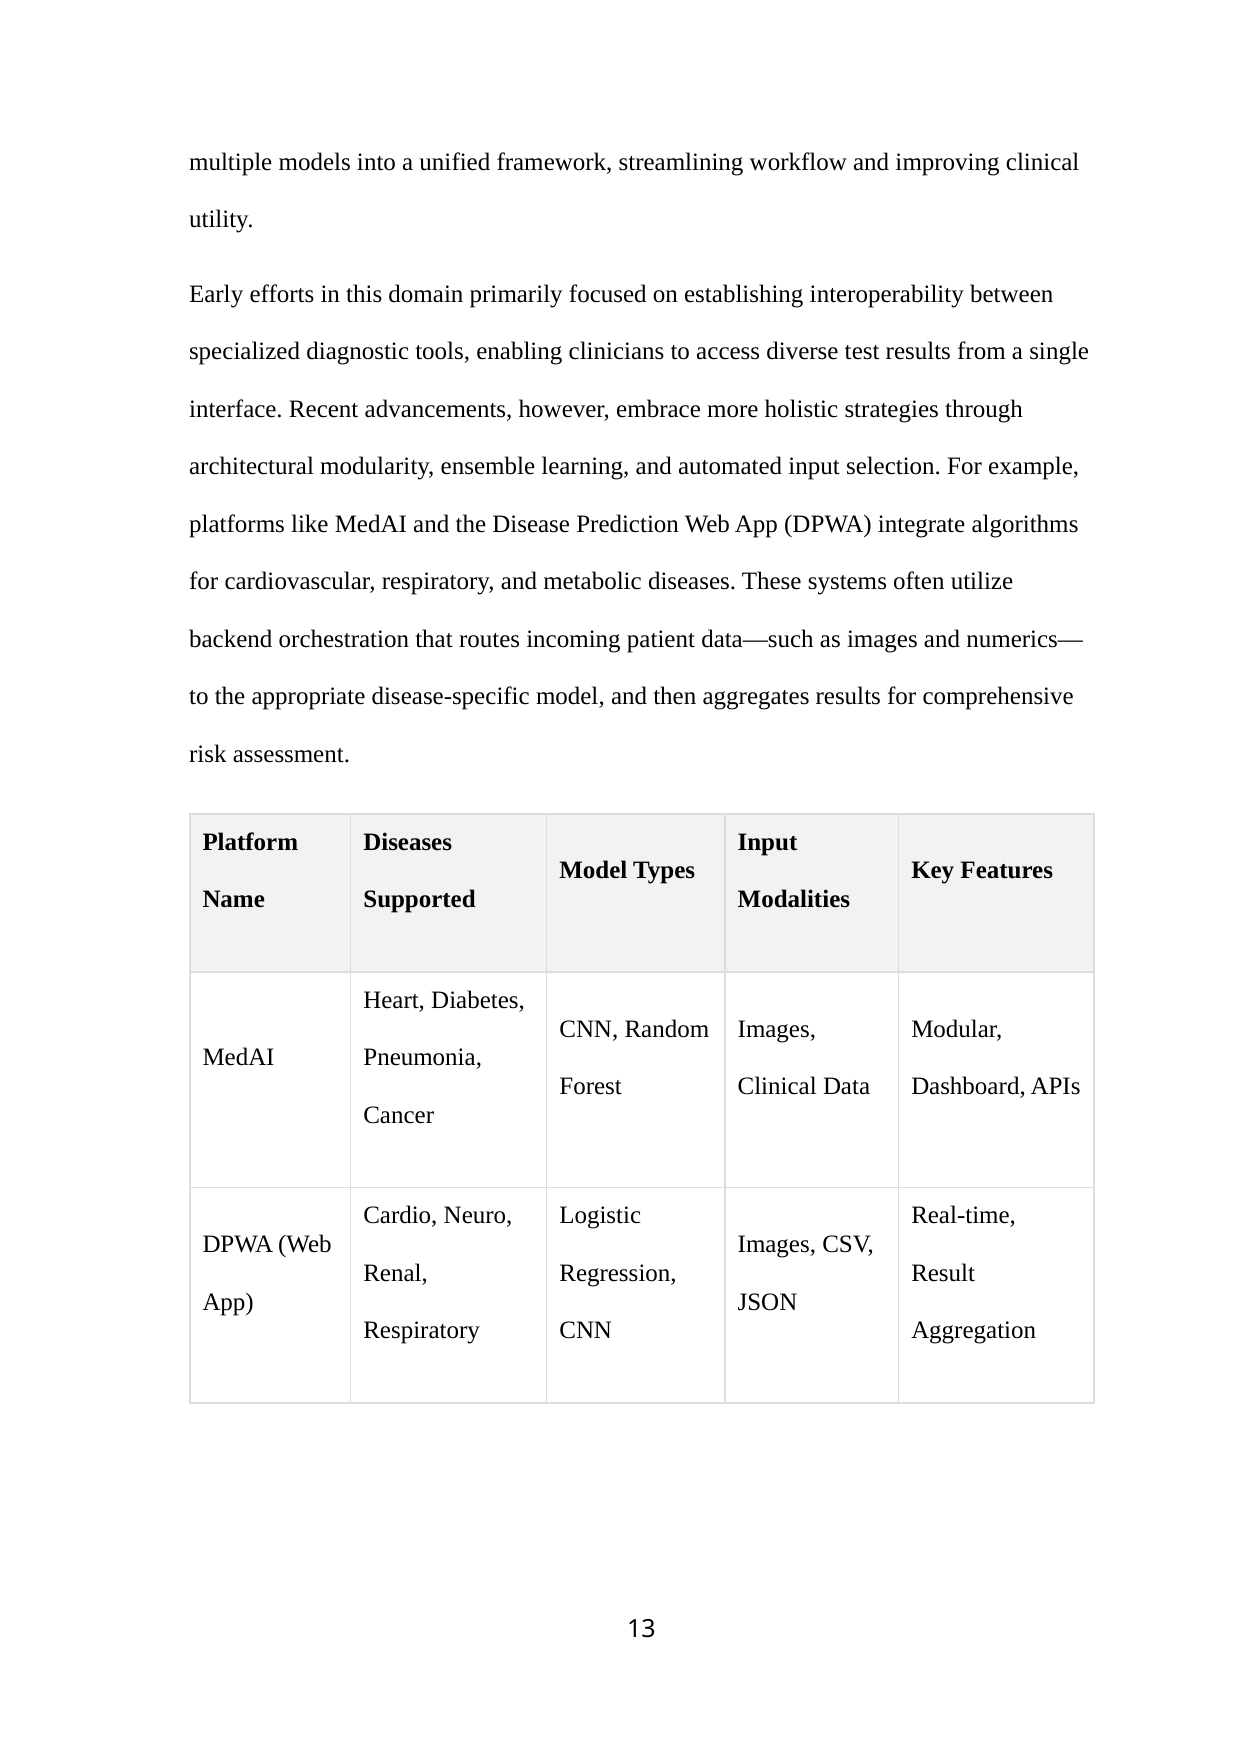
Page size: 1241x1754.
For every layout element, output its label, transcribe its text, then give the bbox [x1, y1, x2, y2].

table_cell Cardio, Neuro, Renal, Respiratory [351, 1188, 546, 1402]
table_cell Heart, Diabetes, Pneumonia, Cancer [351, 973, 546, 1187]
table_header Key Features [899, 815, 1093, 971]
table_header Diseases Supported [351, 815, 546, 971]
table_header Input Modalities [726, 815, 898, 971]
table_cell Modular, Dashboard, APIs [899, 973, 1093, 1187]
table_cell CNN, Random Forest [547, 973, 724, 1187]
table_cell Images, CSV, JSON [726, 1188, 898, 1402]
table_cell Logistic Regression, CNN [547, 1188, 724, 1402]
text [189, 147, 1093, 233]
table_cell Images, Clinical Data [726, 973, 898, 1187]
table_header Model Types [547, 815, 724, 971]
table_header Platform Name [191, 815, 350, 971]
text Early efforts in this domain primarily focused on establishing interoperability between specialized diagnostic tools, enabling clinicians to access diverse test results from a single interface. Recent advancements, however, embrace more holistic strategies through architectural modularity, ensemble learning, and automated input selection. For example, platforms like MedAI and the Disease Prediction Web App (DPWA) integrate algorithms for cardiovascular, respiratory, and metabolic diseases. These systems often utilize backend orchestration that routes incoming patient data—such as images and numerics—to the appropriate disease-specific model, and then aggregates results for comprehensive risk assessment. [189, 279, 1093, 767]
table_cell DPWA (Web App) [191, 1188, 350, 1402]
table_cell MedAI [191, 973, 350, 1187]
table_cell Real-time, Result Aggregation [899, 1188, 1093, 1402]
